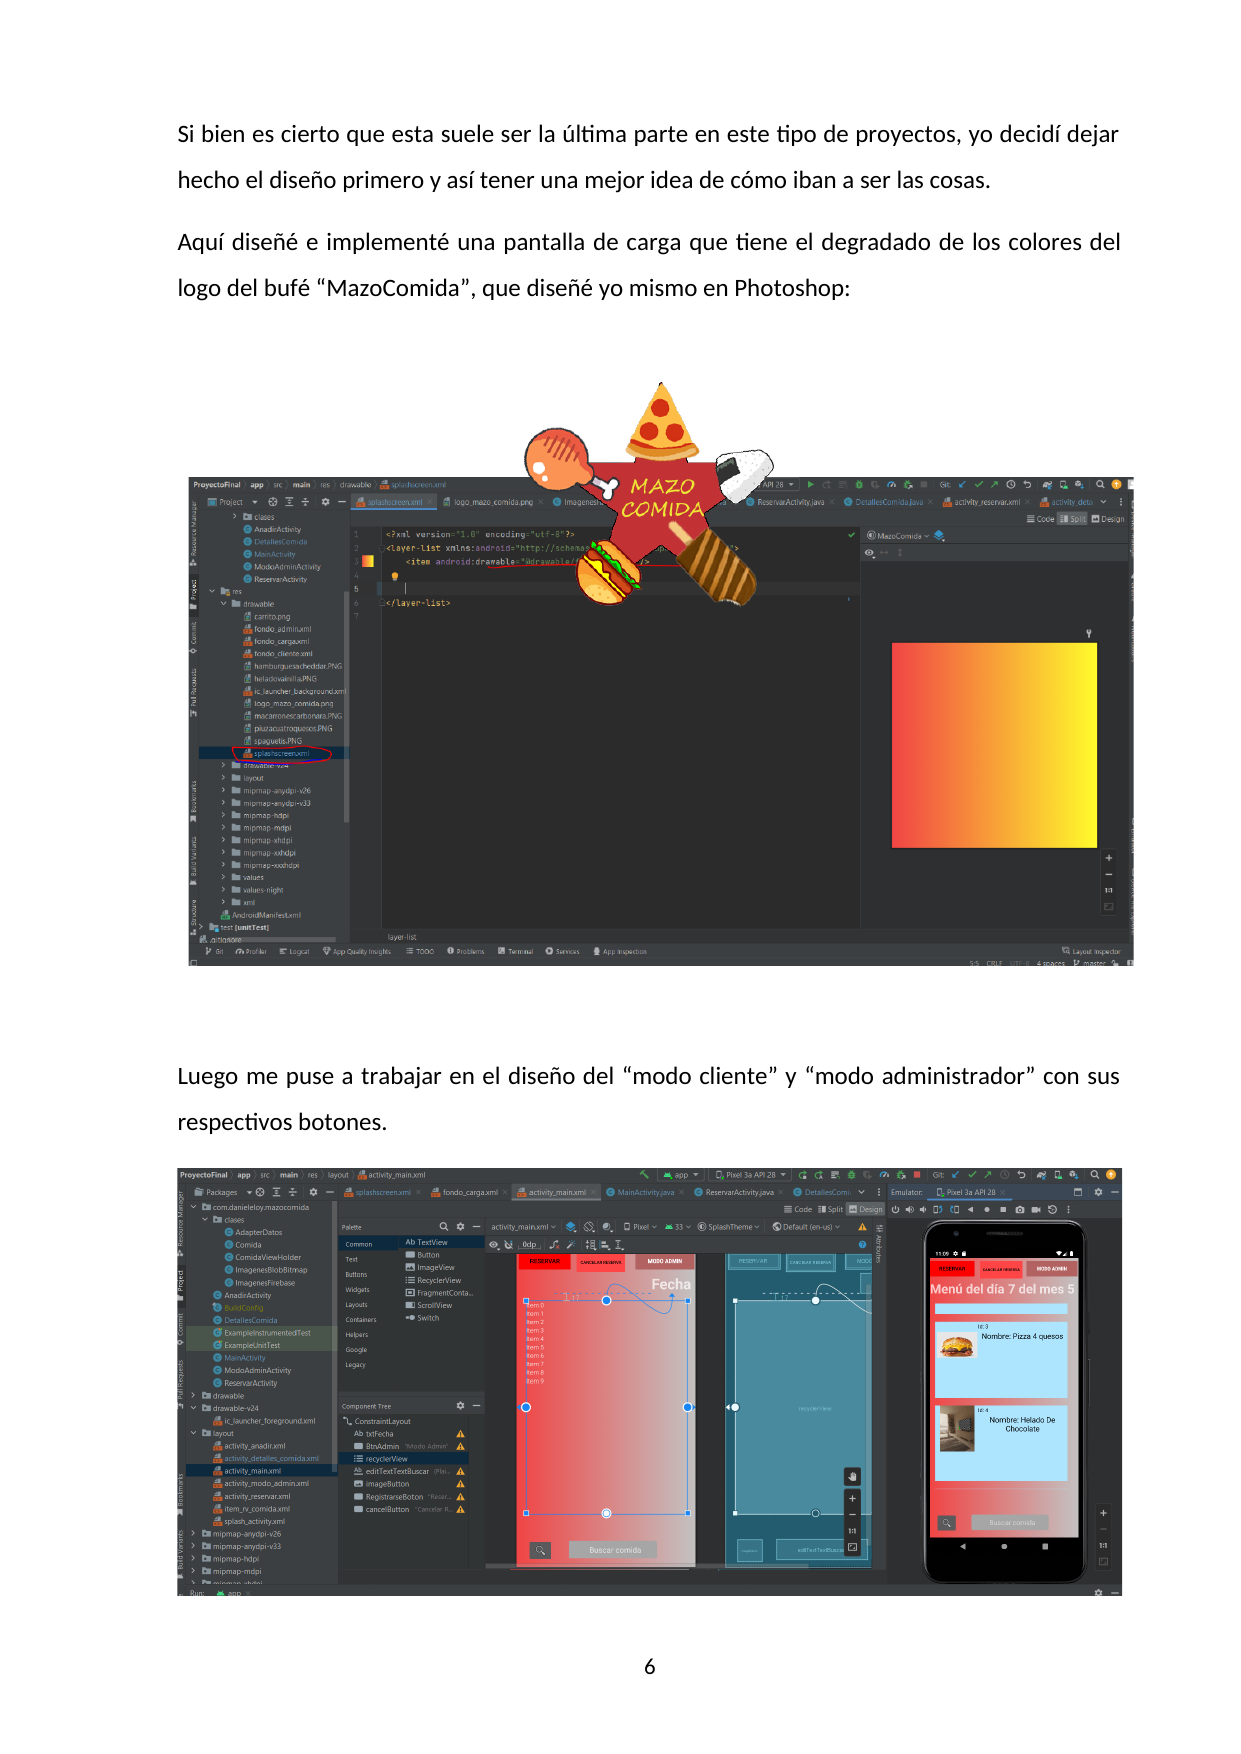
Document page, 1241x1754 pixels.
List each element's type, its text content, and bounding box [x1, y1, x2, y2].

text Aquí diseñé e implementé una pantalla de carga que tiene el degradado de los colores del logo del bufé “MazoComida”, que diseñé yo mismo en Photoshop: [177, 226, 1122, 302]
text Si bien es cierto que esta suele ser la última parte en este tipo de proyectos, yo decidí dejar hecho el diseño primero y así tener una mejor idea de cómo iban a ser las cosas. [177, 118, 1122, 194]
text Luego me puse a trabajar en el diseño del “modo cliente” y “modo administrador” con sus respectivos botones. [177, 1060, 1122, 1136]
picture [188, 361, 1134, 966]
picture [177, 1168, 1123, 1596]
